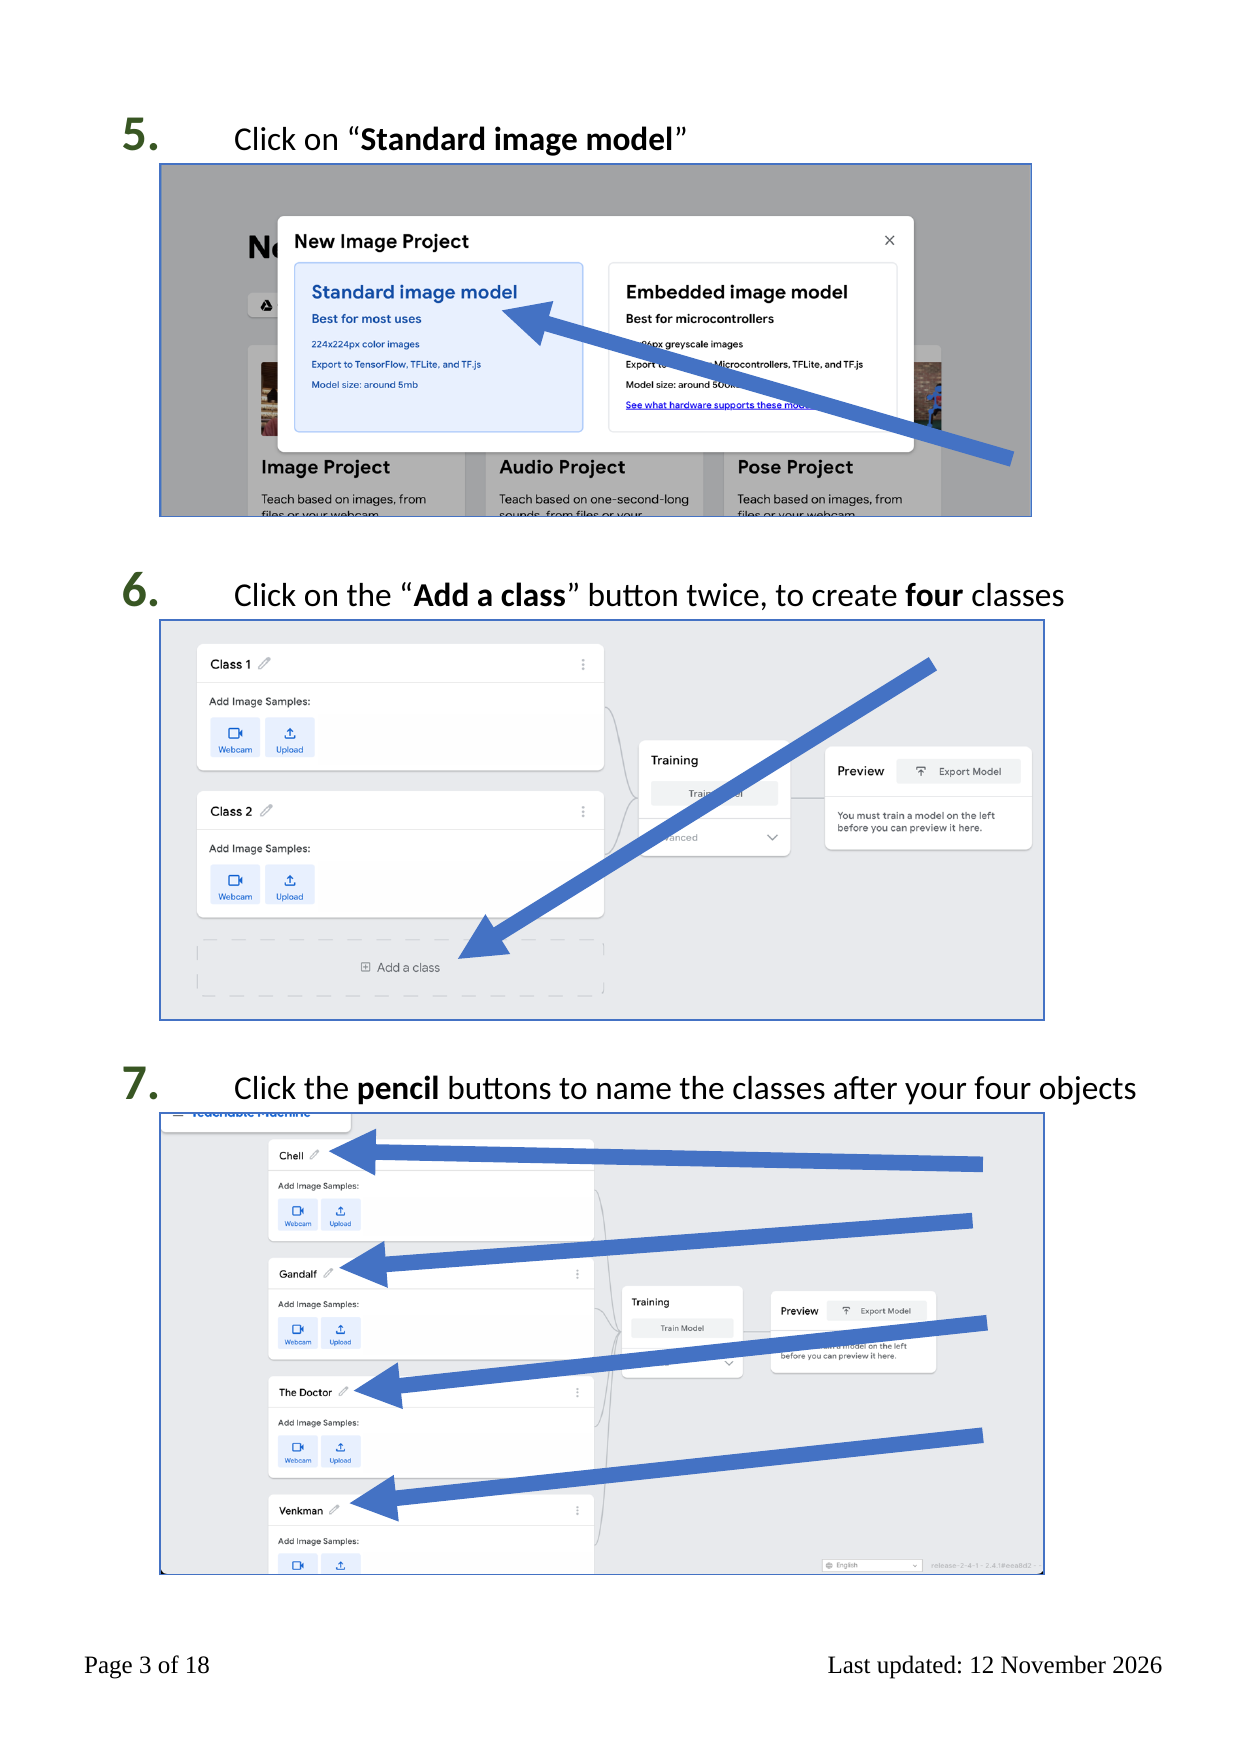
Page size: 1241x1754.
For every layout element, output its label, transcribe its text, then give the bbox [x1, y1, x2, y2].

picture [161, 1114, 1043, 1574]
picture [161, 621, 1043, 1019]
picture [161, 165, 1031, 516]
